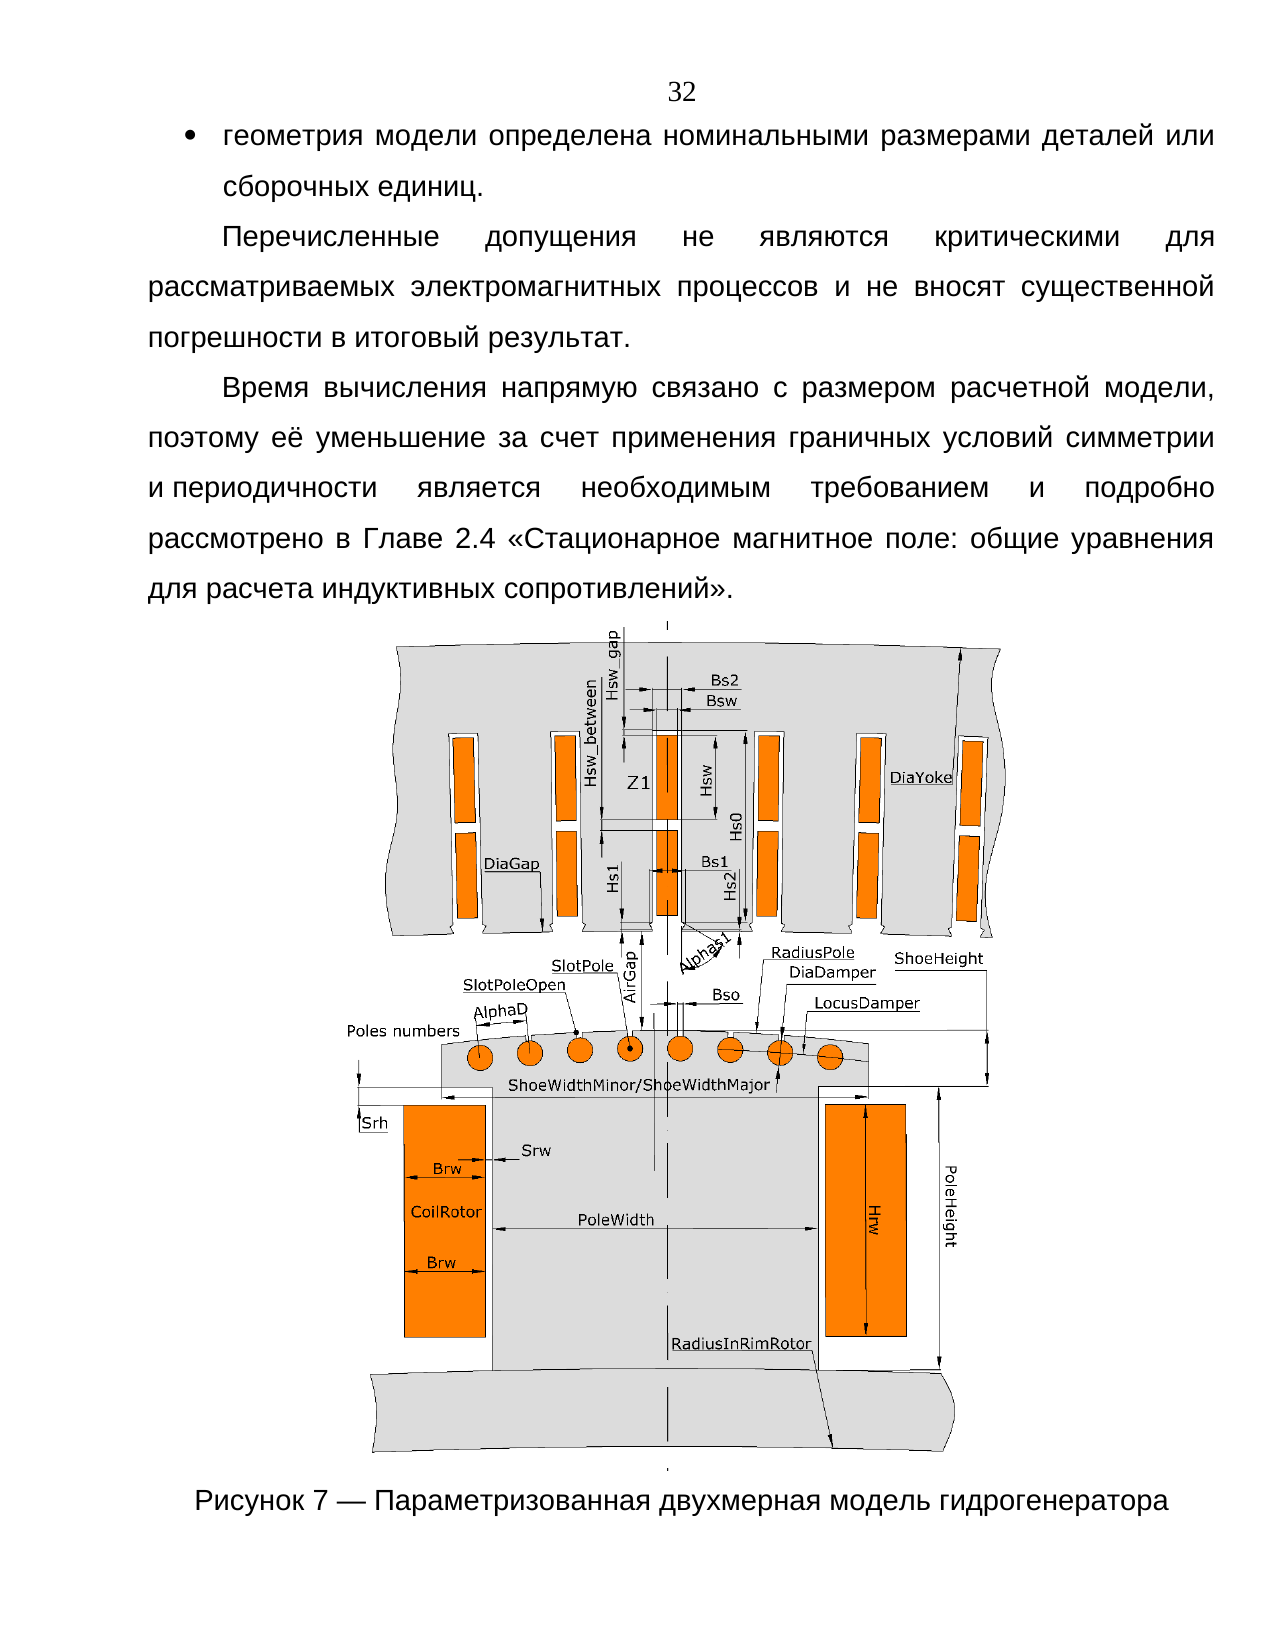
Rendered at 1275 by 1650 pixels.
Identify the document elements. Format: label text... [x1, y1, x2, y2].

text Время вычисления напрямую связано с размером расчетной модели, поэтому её уменьшение за счет применения граничных условий симметрии и периодичности является необходимым требованием и подробно рассмотрено в Главе 2.4 «Стационарное магнитное поле: общие уравнения для расчета индуктивных сопротивлений». [148, 370, 1216, 605]
text Перечисленные допущения не являются критическими для рассматриваемых электромагнитных процессов и не вносят существенной погрешности в итоговый результат. [148, 219, 1216, 353]
picture [341, 621, 1023, 1471]
text Рисунок 7 — Параметризованная двухмерная модель гидрогенератора [148, 1483, 1216, 1516]
list геометрия модели определена номинальными размерами деталей или сборочных единиц. [185, 118, 1216, 202]
